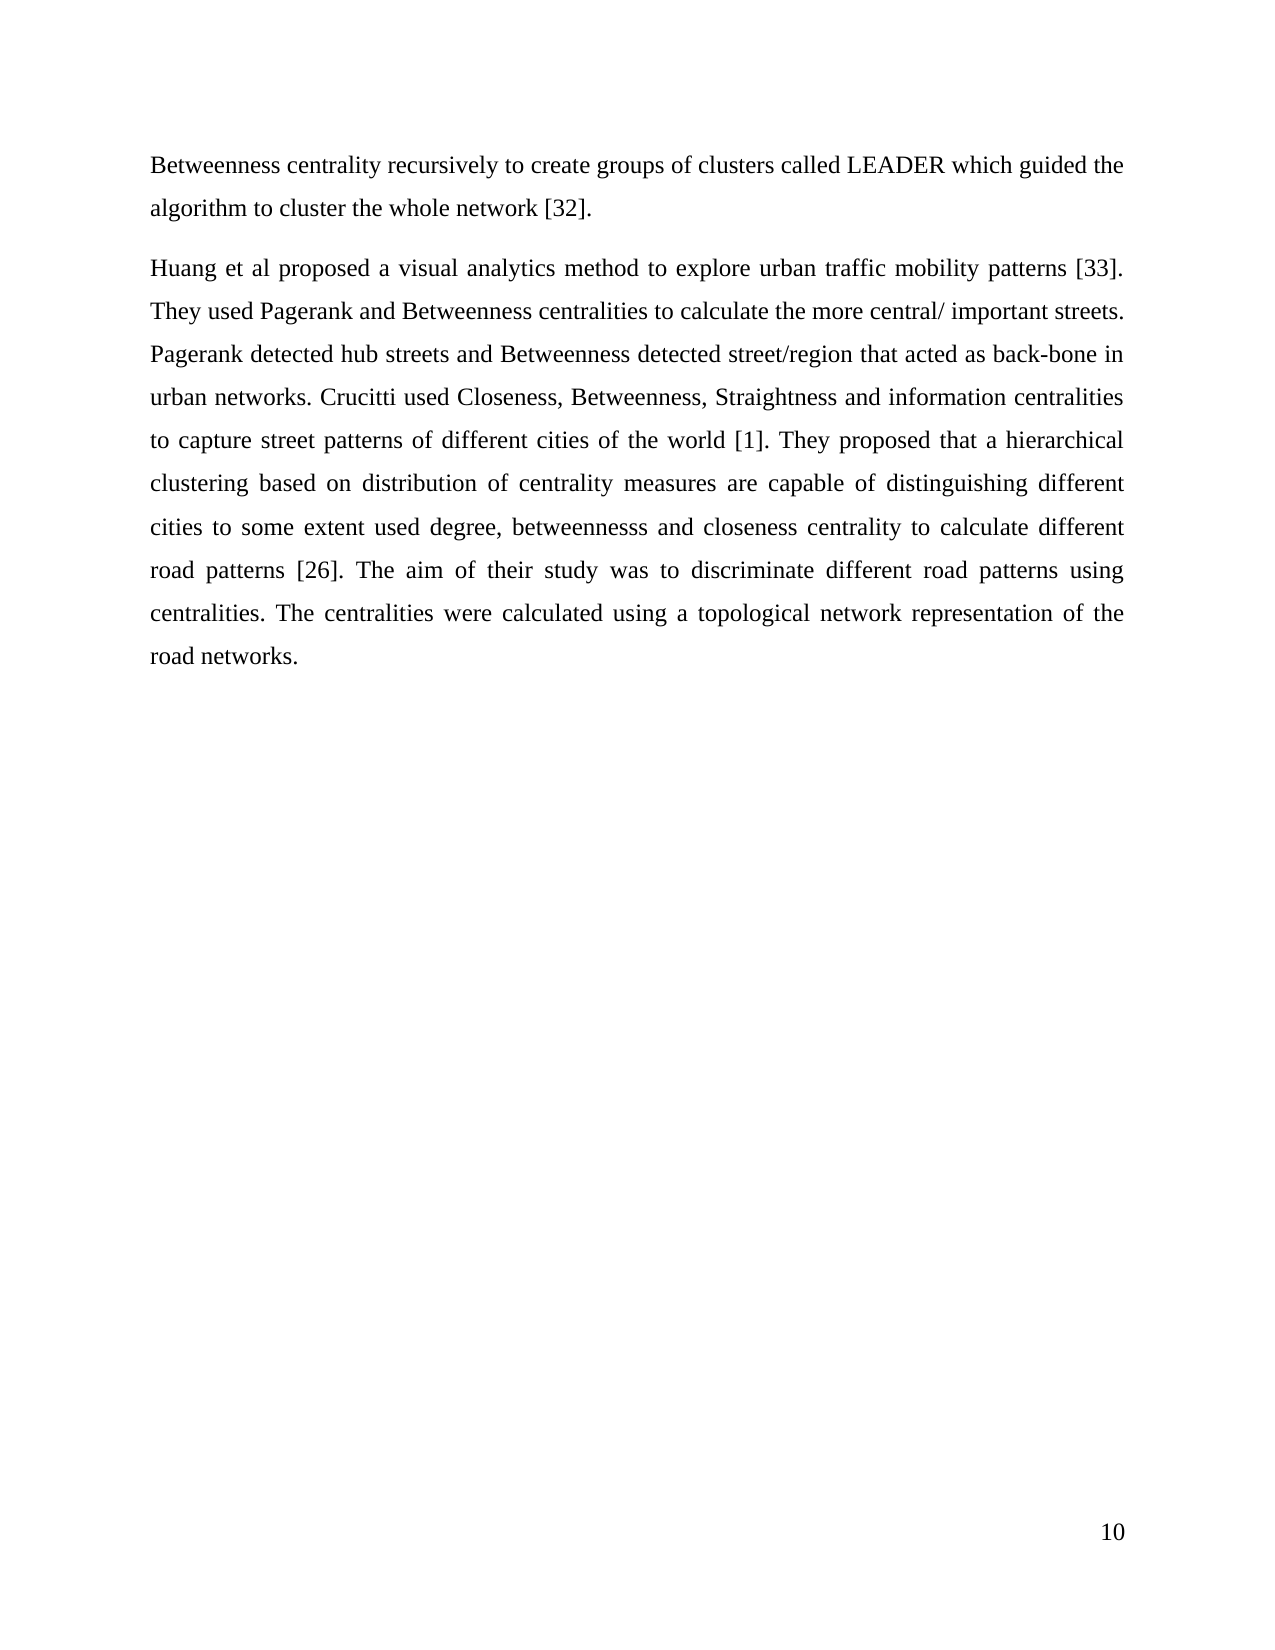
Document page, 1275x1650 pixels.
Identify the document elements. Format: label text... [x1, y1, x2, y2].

text Huang et al proposed a visual analytics method to explore urban traffic mobility patterns [33]. They used Pagerank and Betweenness centralities to calculate the more central/ important streets. Pagerank detected hub streets and Betweenness detected street/region that acted as back-bone in urban networks. Crucitti used Closeness, Betweenness, Straightness and information centralities to capture street patterns of different cities of the world [1]. They proposed that a hierarchical clustering based on distribution of centrality measures are capable of distinguishing different cities to some extent used degree, betweennesss and closeness centrality to calculate different road patterns [26]. The aim of their study was to discriminate different road patterns using centralities. The centralities were calculated using a topological network representation of the road networks. [150, 253, 1125, 670]
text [150, 150, 1125, 222]
